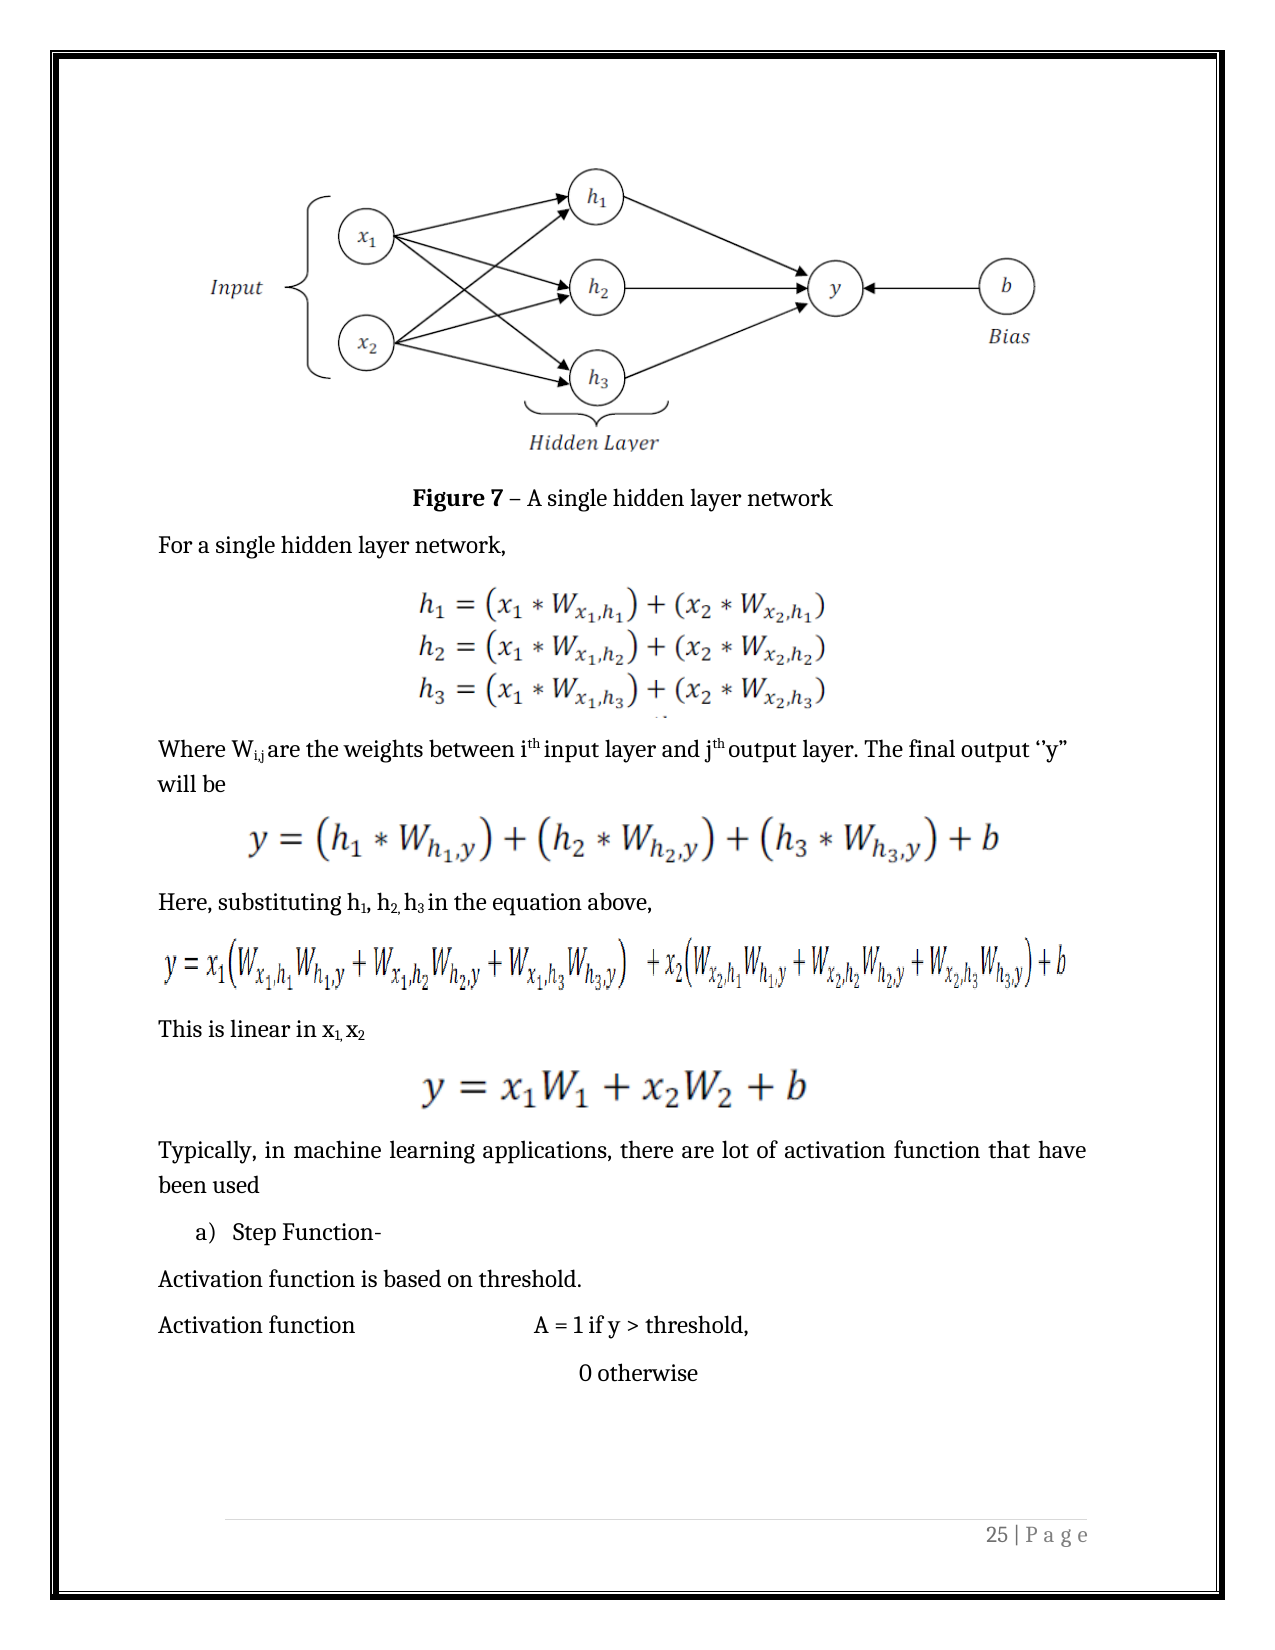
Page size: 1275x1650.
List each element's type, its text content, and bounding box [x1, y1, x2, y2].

picture [407, 577, 838, 718]
text Figure 7 – A single hidden layer network [158, 484, 1087, 513]
text Activation function is based on threshold. [158, 1264, 1087, 1293]
picture [401, 1062, 844, 1119]
picture [172, 150, 1073, 467]
text Typically, in machine learning applications, there are lot of activation function that have been used [158, 1136, 1087, 1199]
text Here, substituting h1, h2, h3 in the equation above, [158, 888, 1087, 917]
text Activation function A = 1 if y > threshold, [158, 1311, 1087, 1340]
text 0 otherwise [158, 1358, 1087, 1387]
picture [645, 937, 1073, 998]
picture [237, 816, 1008, 871]
text This is linear in x1, x2 [158, 1015, 1087, 1044]
text Where Wi,j are the weights between ith input layer and jth output layer. The final output ‘’y” will be [158, 735, 1087, 798]
list Step Function- [195, 1217, 1087, 1246]
picture [157, 935, 641, 998]
text For a single hidden layer network, [158, 531, 1087, 560]
